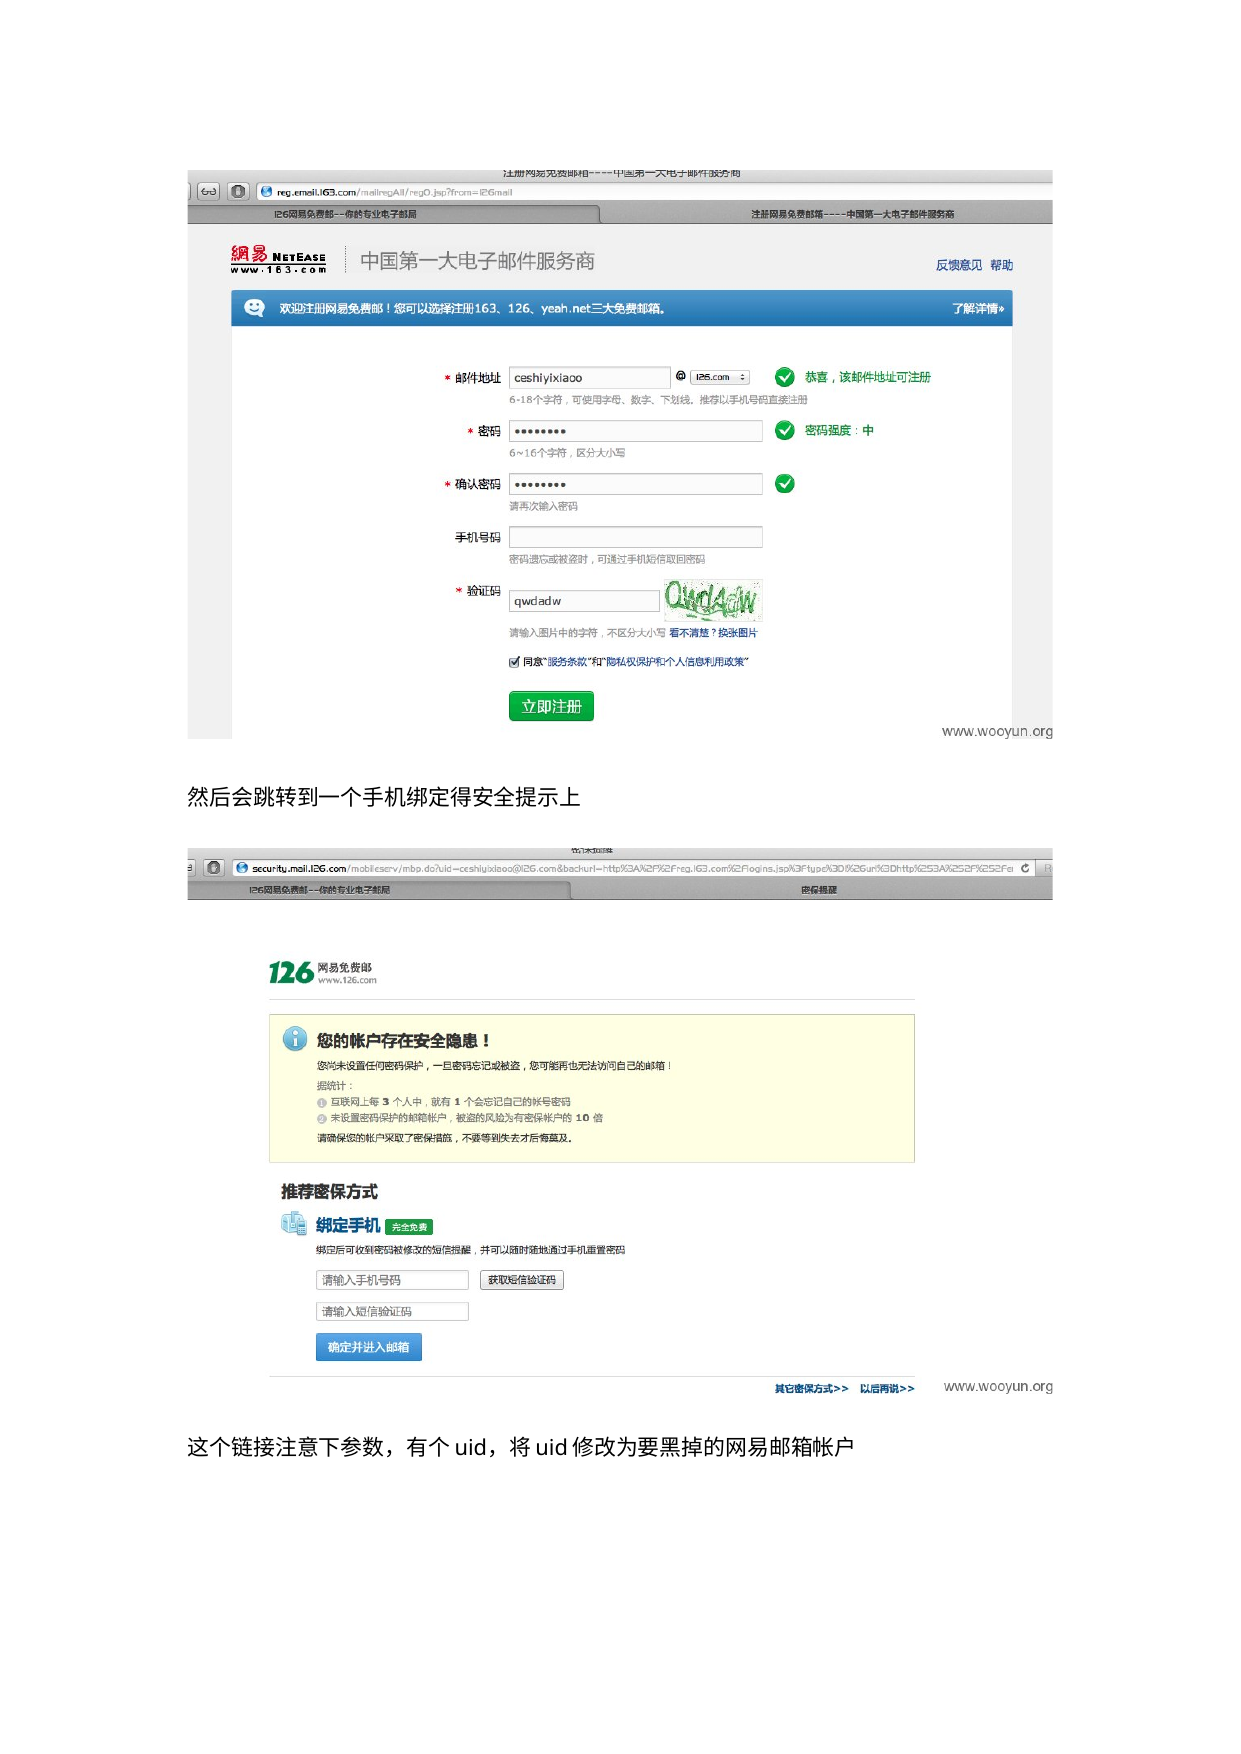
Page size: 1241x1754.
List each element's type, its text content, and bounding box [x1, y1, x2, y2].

picture [187, 848, 1053, 1394]
text 这个链接注意下参数，有个uid，将uid修改为要黑掉的网易邮箱帐户 [187, 1429, 1053, 1462]
picture [187, 170, 1053, 739]
text 然后会跳转到一个手机绑定得安全提示上 [187, 779, 1053, 812]
